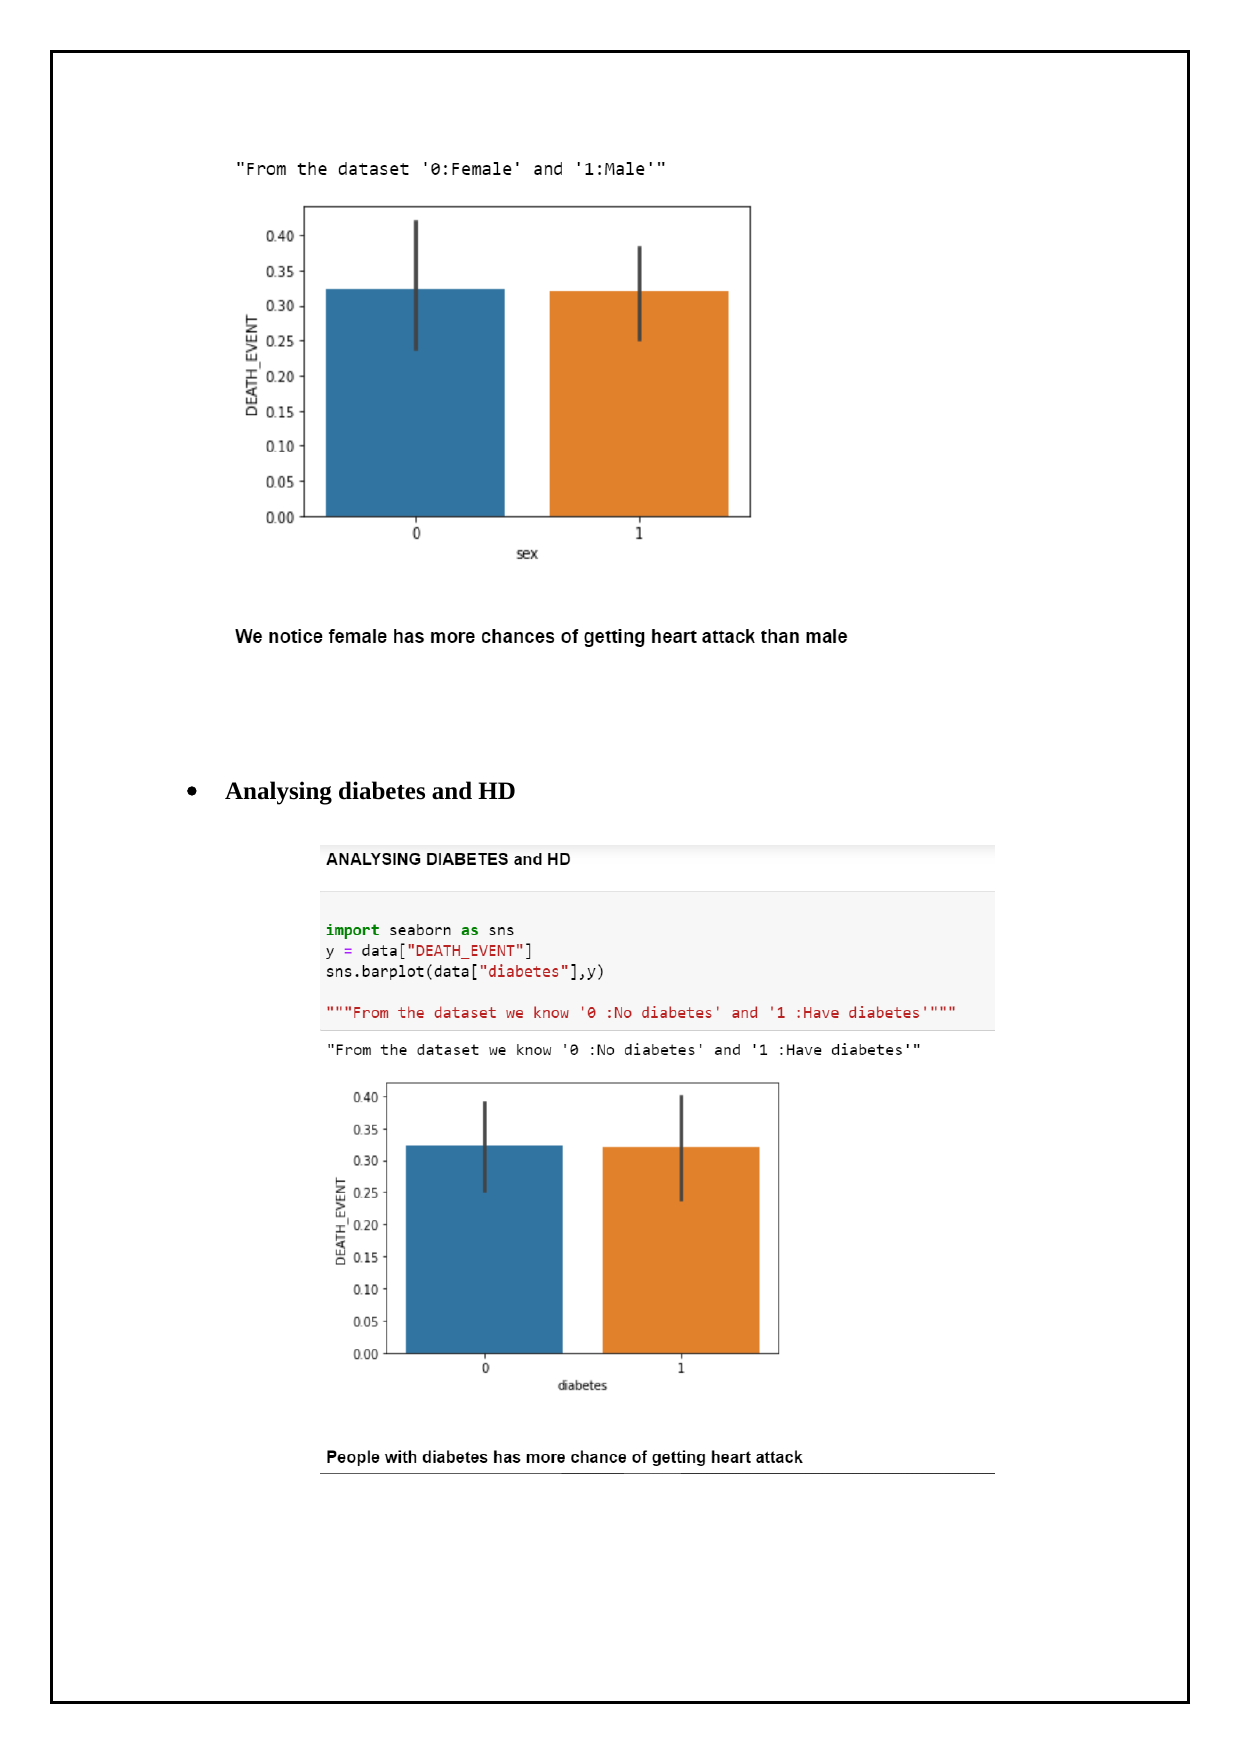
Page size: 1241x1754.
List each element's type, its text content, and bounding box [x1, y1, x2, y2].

picture [320, 842, 995, 1474]
list Analysing diabetes and HD [187, 776, 1090, 805]
picture [225, 150, 866, 674]
